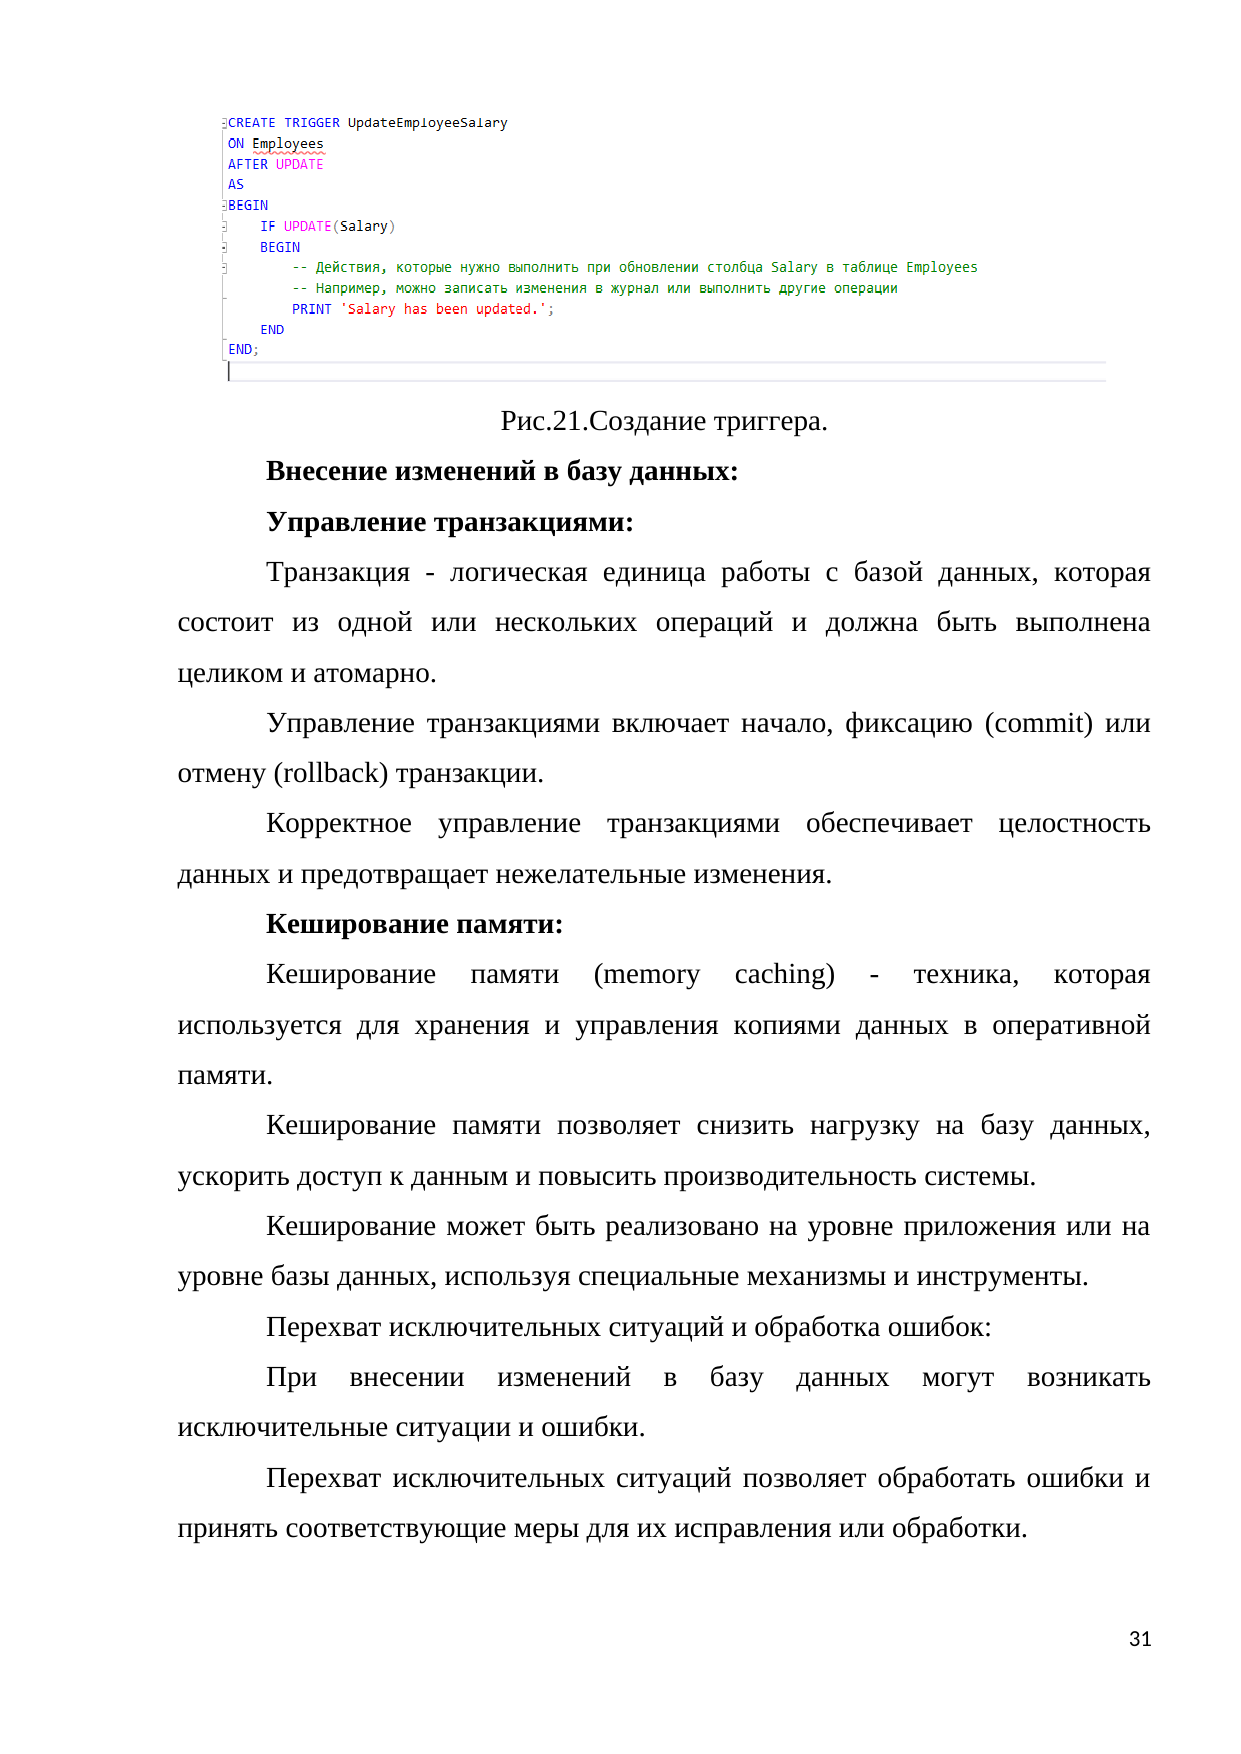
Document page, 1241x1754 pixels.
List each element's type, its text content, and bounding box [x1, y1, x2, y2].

text Кеширование памяти (memory caching) - техника, которая используется для хранения и управления копиями данных в оперативной памяти. [177, 957, 1152, 1091]
text Кеширование памяти: [177, 906, 1152, 940]
picture [222, 118, 1107, 390]
text Кеширование памяти позволяет снизить нагрузку на базу данных, ускорить доступ к данным и повысить производительность системы. [177, 1107, 1152, 1191]
text При внесении изменений в базу данных могут возникать исключительные ситуации и ошибки. [177, 1359, 1152, 1443]
text Управление транзакциями включает начало, фиксацию (commit) или отмену (rollback) транзакции. [177, 705, 1152, 789]
text Перехват исключительных ситуаций позволяет обработать ошибки и принять соответствующие меры для их исправления или обработки. [177, 1460, 1152, 1543]
text Рис.21.Создание триггера. [177, 403, 1152, 437]
text Внесение изменений в базу данных: [177, 453, 1152, 487]
text Перехват исключительных ситуаций и обработка ошибок: [177, 1309, 1152, 1342]
text Корректное управление транзакциями обеспечивает целостность данных и предотвращает нежелательные изменения. [177, 806, 1152, 889]
text Транзакция - логическая единица работы с базой данных, которая состоит из одной или нескольких операций и должна быть выполнена целиком и атомарно. [177, 554, 1152, 688]
text Кеширование может быть реализовано на уровне приложения или на уровне базы данных, используя специальные механизмы и инструменты. [177, 1208, 1152, 1292]
text Управление транзакциями: [177, 504, 1152, 537]
